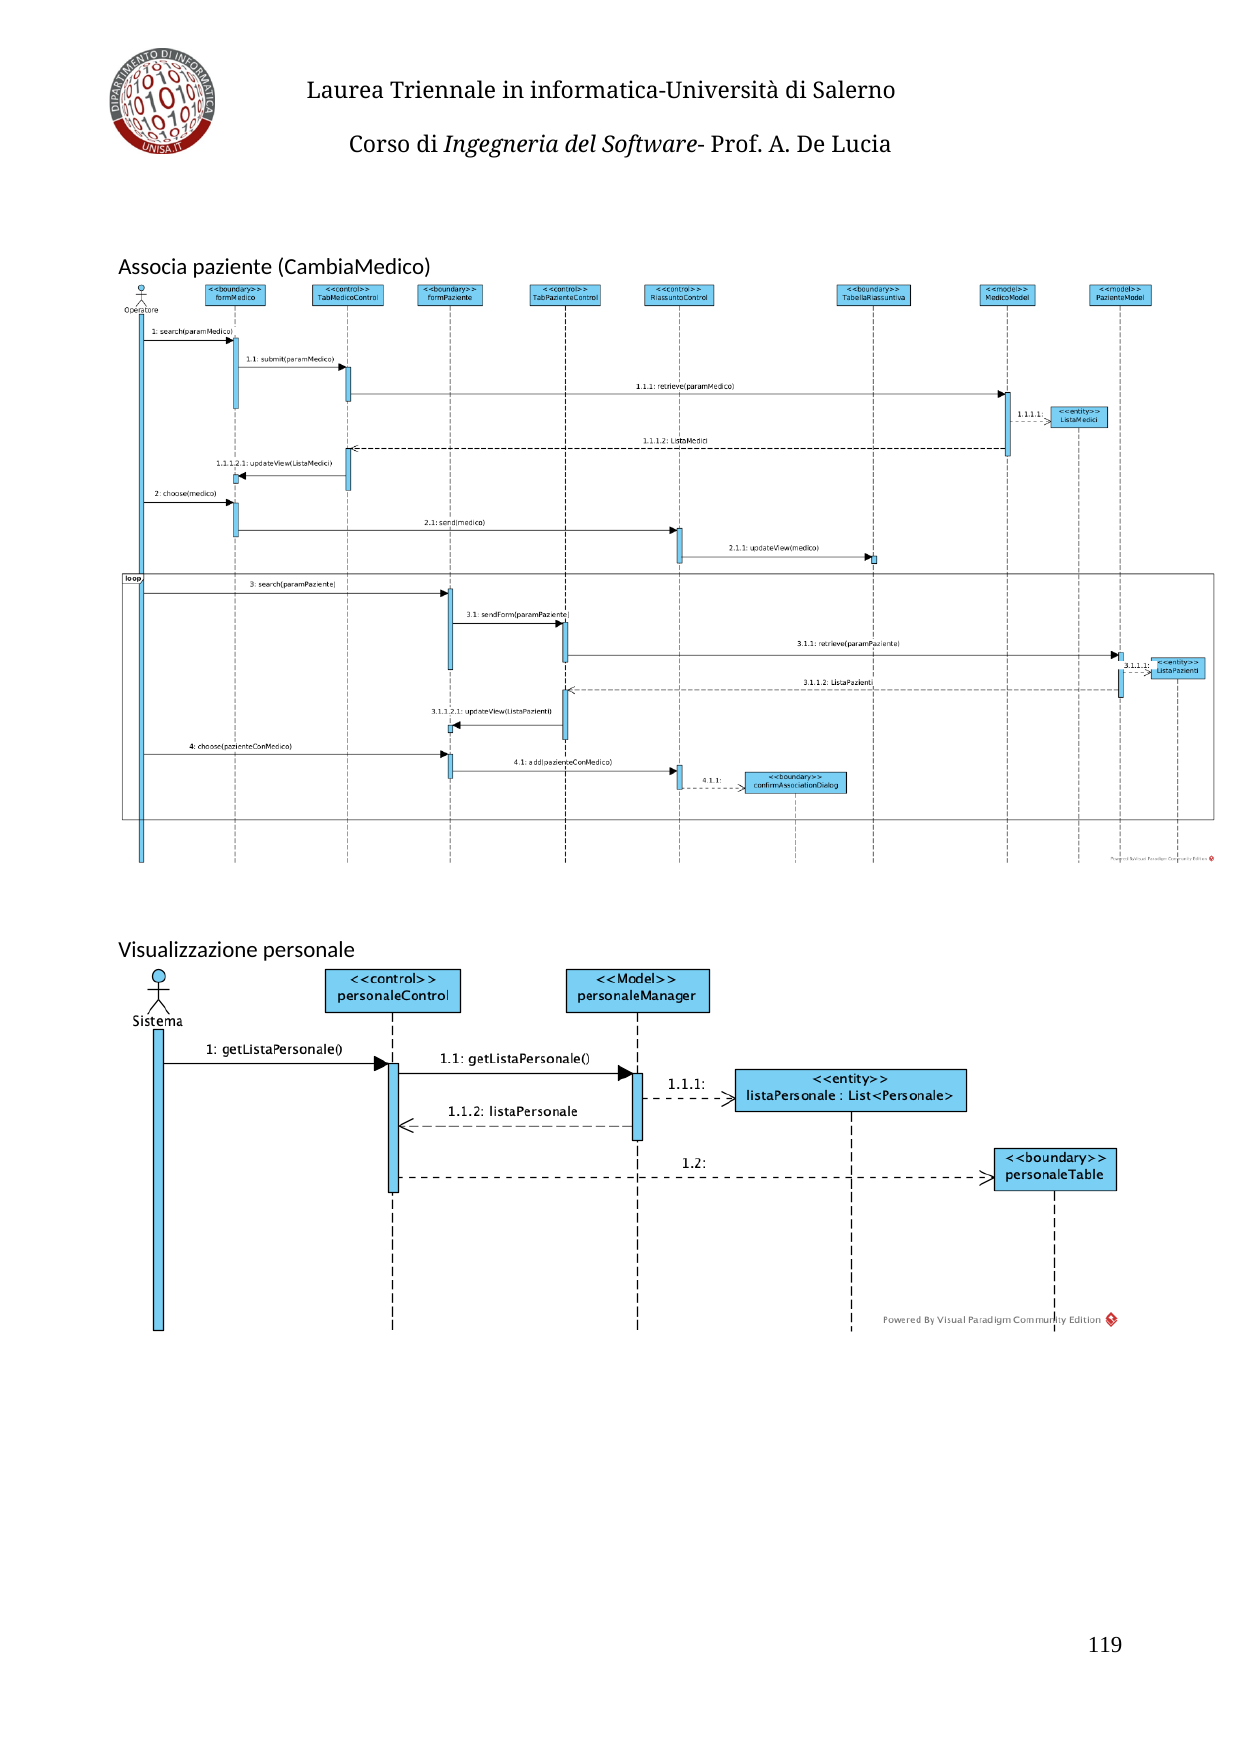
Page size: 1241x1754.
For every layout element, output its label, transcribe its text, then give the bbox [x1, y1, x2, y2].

subtitle Associa paziente (CambiaMedico) [118, 252, 1122, 280]
picture [109, 48, 215, 154]
picture [118, 283, 1216, 865]
picture [118, 967, 1122, 1335]
subtitle Visualizzazione personale [118, 936, 1122, 964]
